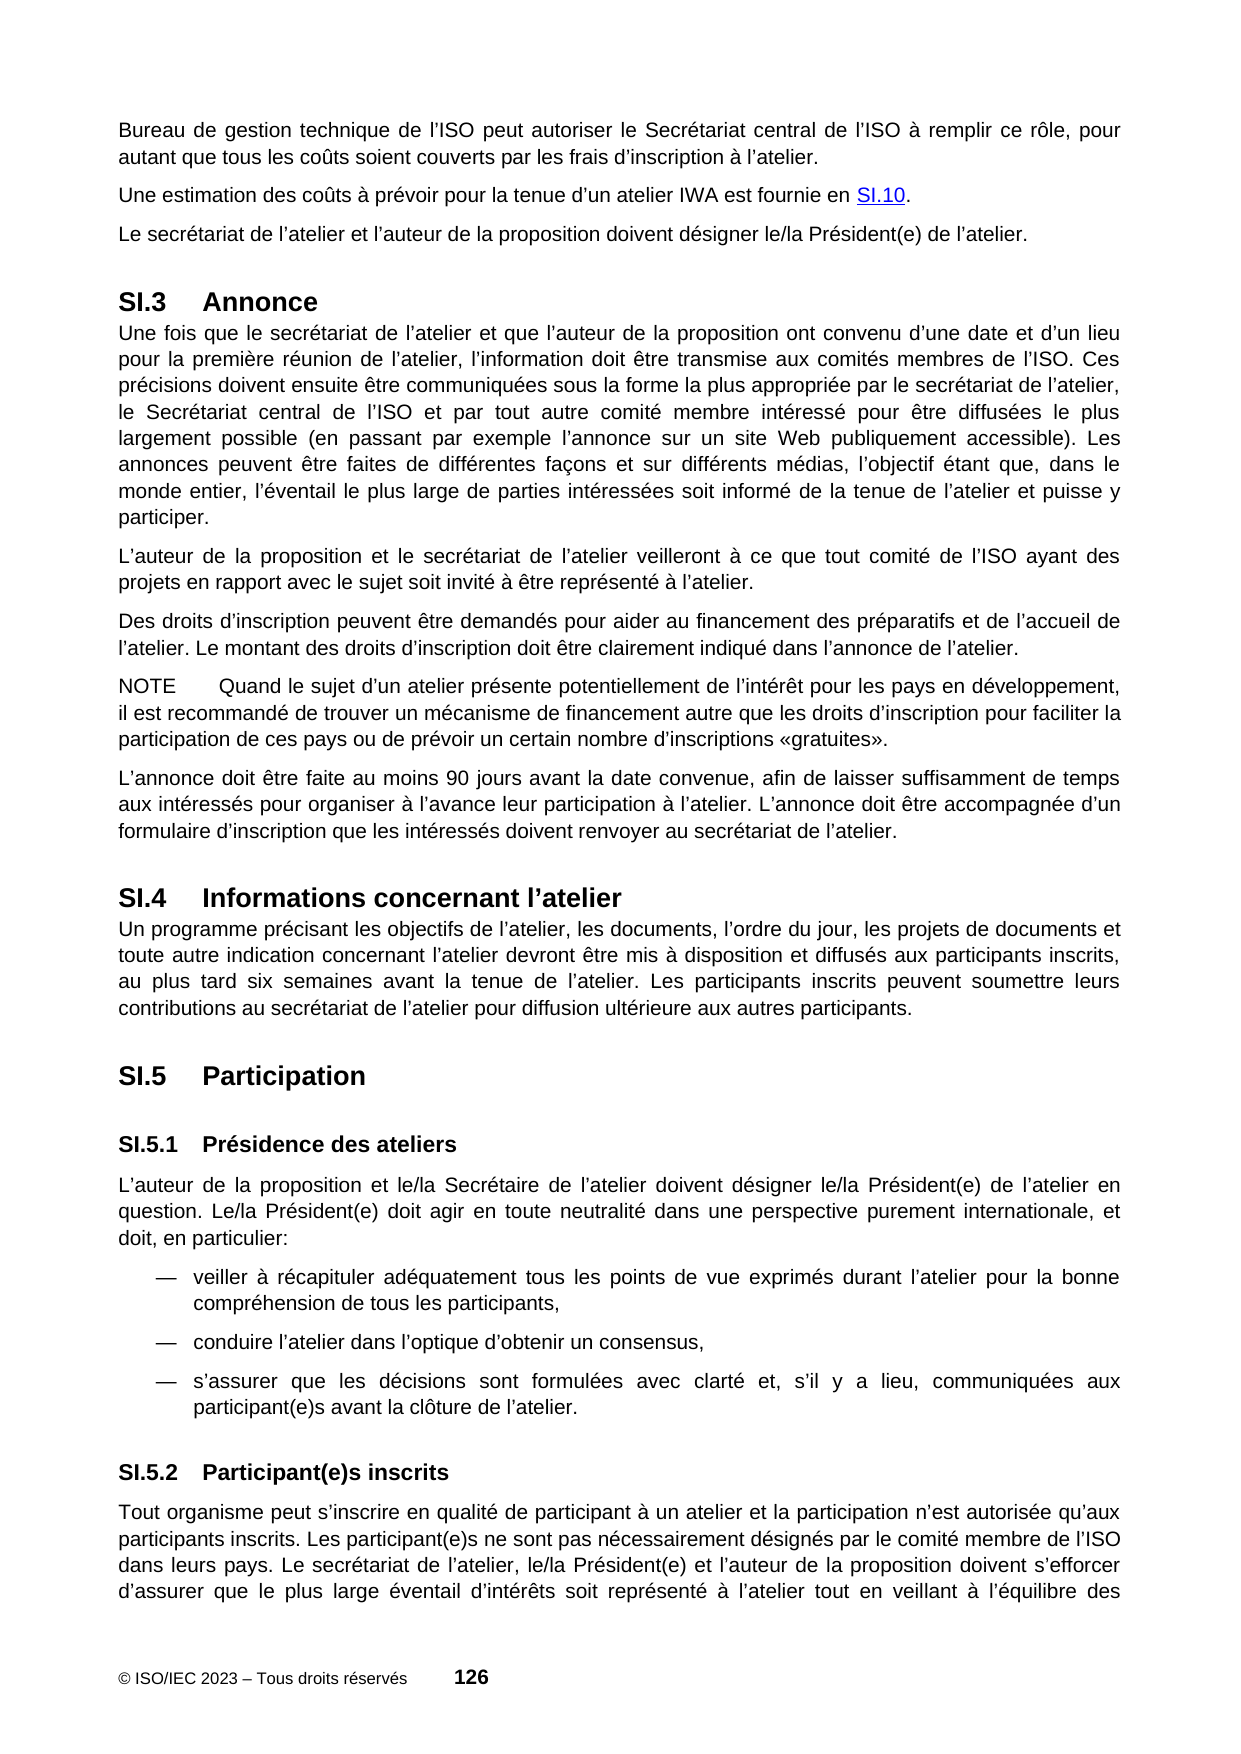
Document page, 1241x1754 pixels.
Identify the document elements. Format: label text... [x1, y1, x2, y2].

text Une estimation des coûts à prévoir pour la tenue d’un atelier IWA est fournie en SI.10. [118, 183, 1122, 207]
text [118, 1500, 1122, 1603]
text Une fois que le secrétariat de l’atelier et que l’auteur de la proposition ont convenu d’une date et d’un lieu pour la première réunion de l’atelier, l’information doit être transmise aux comités membres de l’ISO. Ces précisions doivent ensuite être communiquées sous la forme la plus appropriée par le secrétariat de l’atelier, le Secrétariat central de l’ISO et par tout autre comité membre intéressé pour être diffusées le plus largement possible (en passant par exemple l’annonce sur un site Web publiquement accessible). Les annonces peuvent être faites de différentes façons et sur différents médias, l’objectif étant que, dans le monde entier, l’éventail le plus large de parties intéressées soit informé de la tenue de l’atelier et puisse y participer. [118, 320, 1122, 529]
text Des droits d’inscription peuvent être demandés pour aider au financement des préparatifs et de l’accueil de l’atelier. Le montant des droits d’inscription doit être clairement indiqué dans l’annonce de l’atelier. [118, 609, 1122, 659]
text NOTE Quand le sujet d’un atelier présente potentiellement de l’intérêt pour les pays en développement, il est recommandé de trouver un mécanisme de financement autre que les droits d’inscription pour faciliter la participation de ces pays ou de prévoir un certain nombre d’inscriptions «gratuites». [118, 674, 1122, 751]
text Présidence des ateliers [118, 1131, 1122, 1158]
list veiller à récapituler adéquatement tous les points de vue exprimés durant l’atelier pour la bonne compréhension de tous les participants, [156, 1264, 1122, 1315]
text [118, 118, 1122, 168]
text Annonce [118, 286, 1122, 317]
text Un programme précisant les objectifs de l’atelier, les documents, l’ordre du jour, les projets de documents et toute autre indication concernant l’atelier devront être mis à disposition et diffusés aux participants inscrits, au plus tard six semaines avant la tenue de l’atelier. Les participants inscrits peuvent soumettre leurs contributions au secrétariat de l’atelier pour diffusion ultérieure aux autres participants. [118, 917, 1122, 1020]
text Participation [118, 1059, 1122, 1091]
text L’auteur de la proposition et le/la Secrétaire de l’atelier doivent désigner le/la Président(e) de l’atelier en question. Le/la Président(e) doit agir en toute neutralité dans une perspective purement internationale, et doit, en particulier: [118, 1173, 1122, 1249]
text L’auteur de la proposition et le secrétariat de l’atelier veilleront à ce que tout comité de l’ISO ayant des projets en rapport avec le sujet soit invité à être représenté à l’atelier. [118, 544, 1122, 594]
text Le secrétariat de l’atelier et l’auteur de la proposition doivent désigner le/la Président(e) de l’atelier. [118, 222, 1122, 246]
list s’assurer que les décisions sont formulées avec clarté et, s’il y a lieu, communiquées aux participant(e)s avant la clôture de l’atelier. [156, 1368, 1122, 1419]
text Participant(e)s inscrits [118, 1459, 1122, 1485]
text L’annonce doit être faite au moins 90 jours avant la date convenue, afin de laisser suffisamment de temps aux intéressés pour organiser à l’avance leur participation à l’atelier. L’annonce doit être accompagnée d’un formulaire d’inscription que les intéressés doivent renvoyer au secrétariat de l’atelier. [118, 766, 1122, 842]
text Informations concernant l’atelier [118, 882, 1122, 913]
list conduire l’atelier dans l’optique d’obtenir un consensus, [156, 1330, 1122, 1354]
